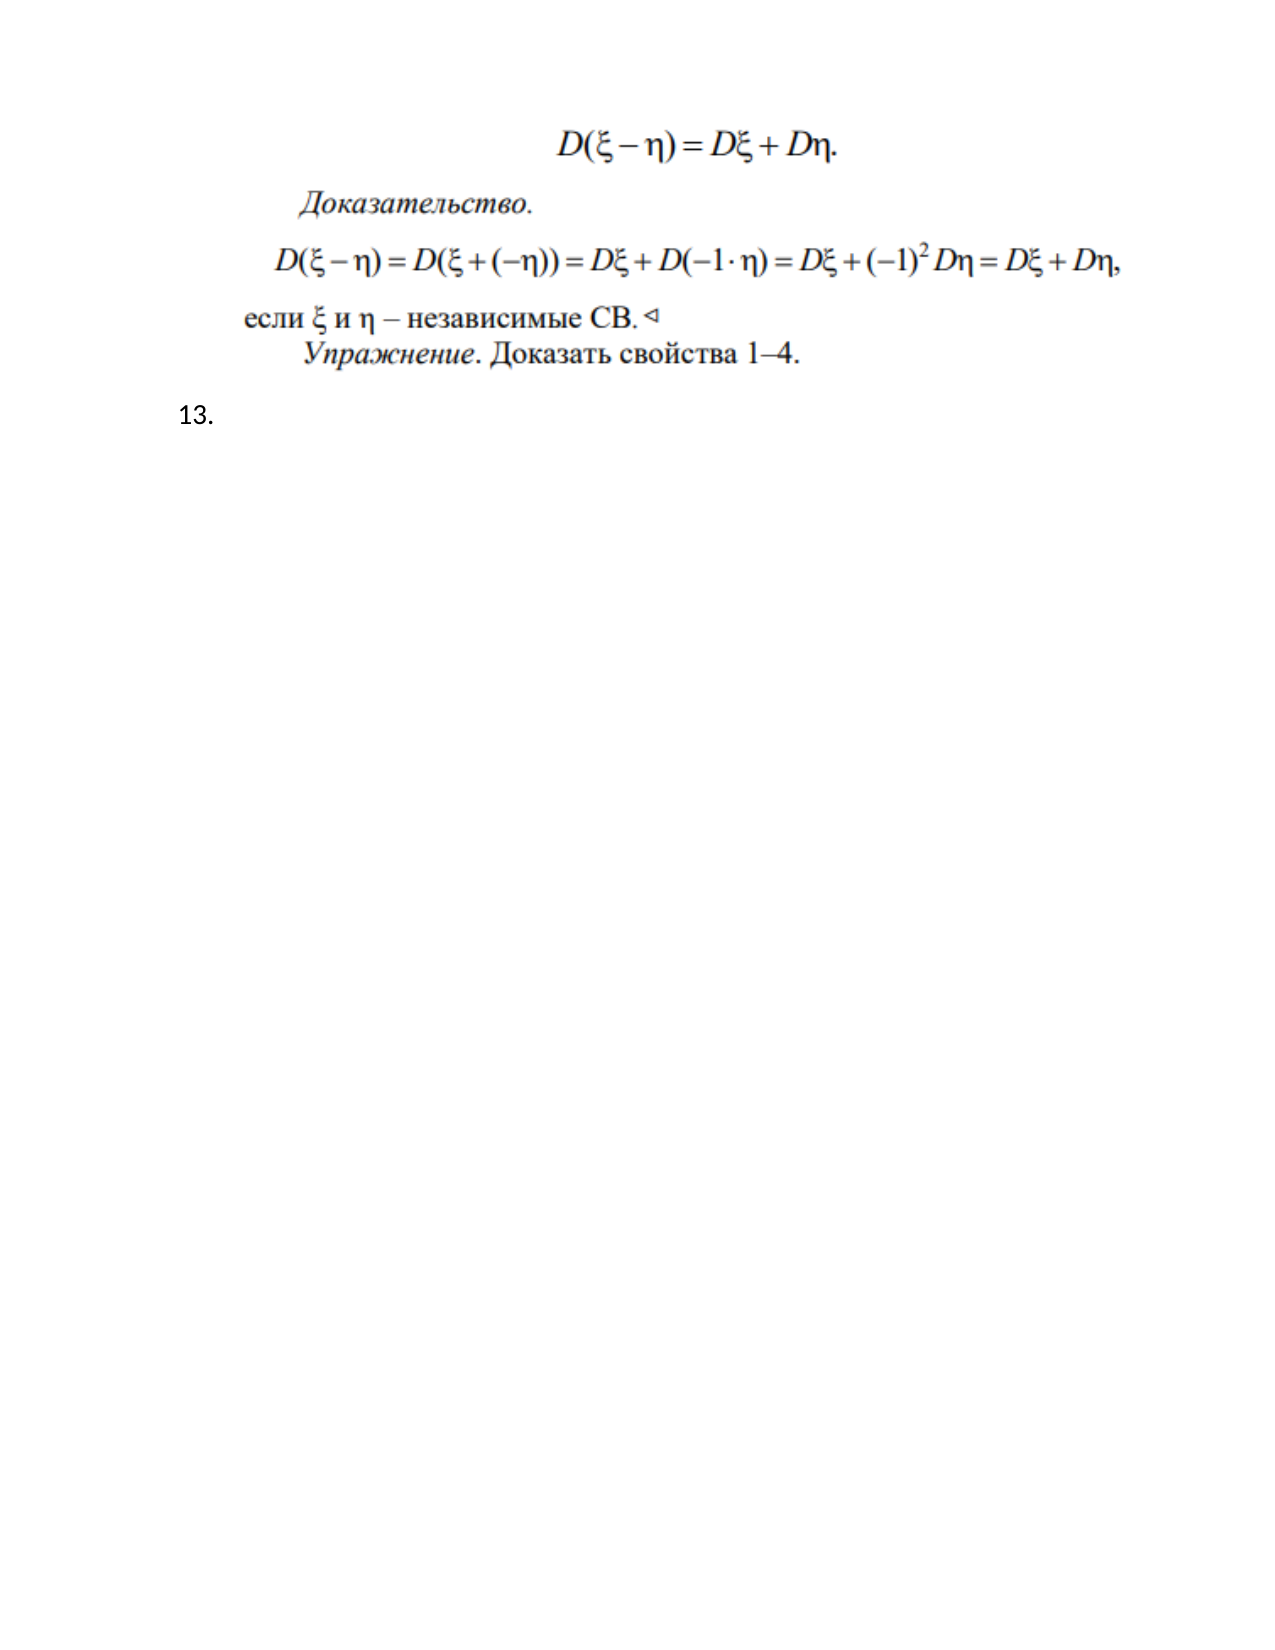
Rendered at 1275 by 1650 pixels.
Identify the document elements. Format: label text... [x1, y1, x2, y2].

picture [237, 118, 1126, 378]
text 13. [177, 396, 1186, 432]
